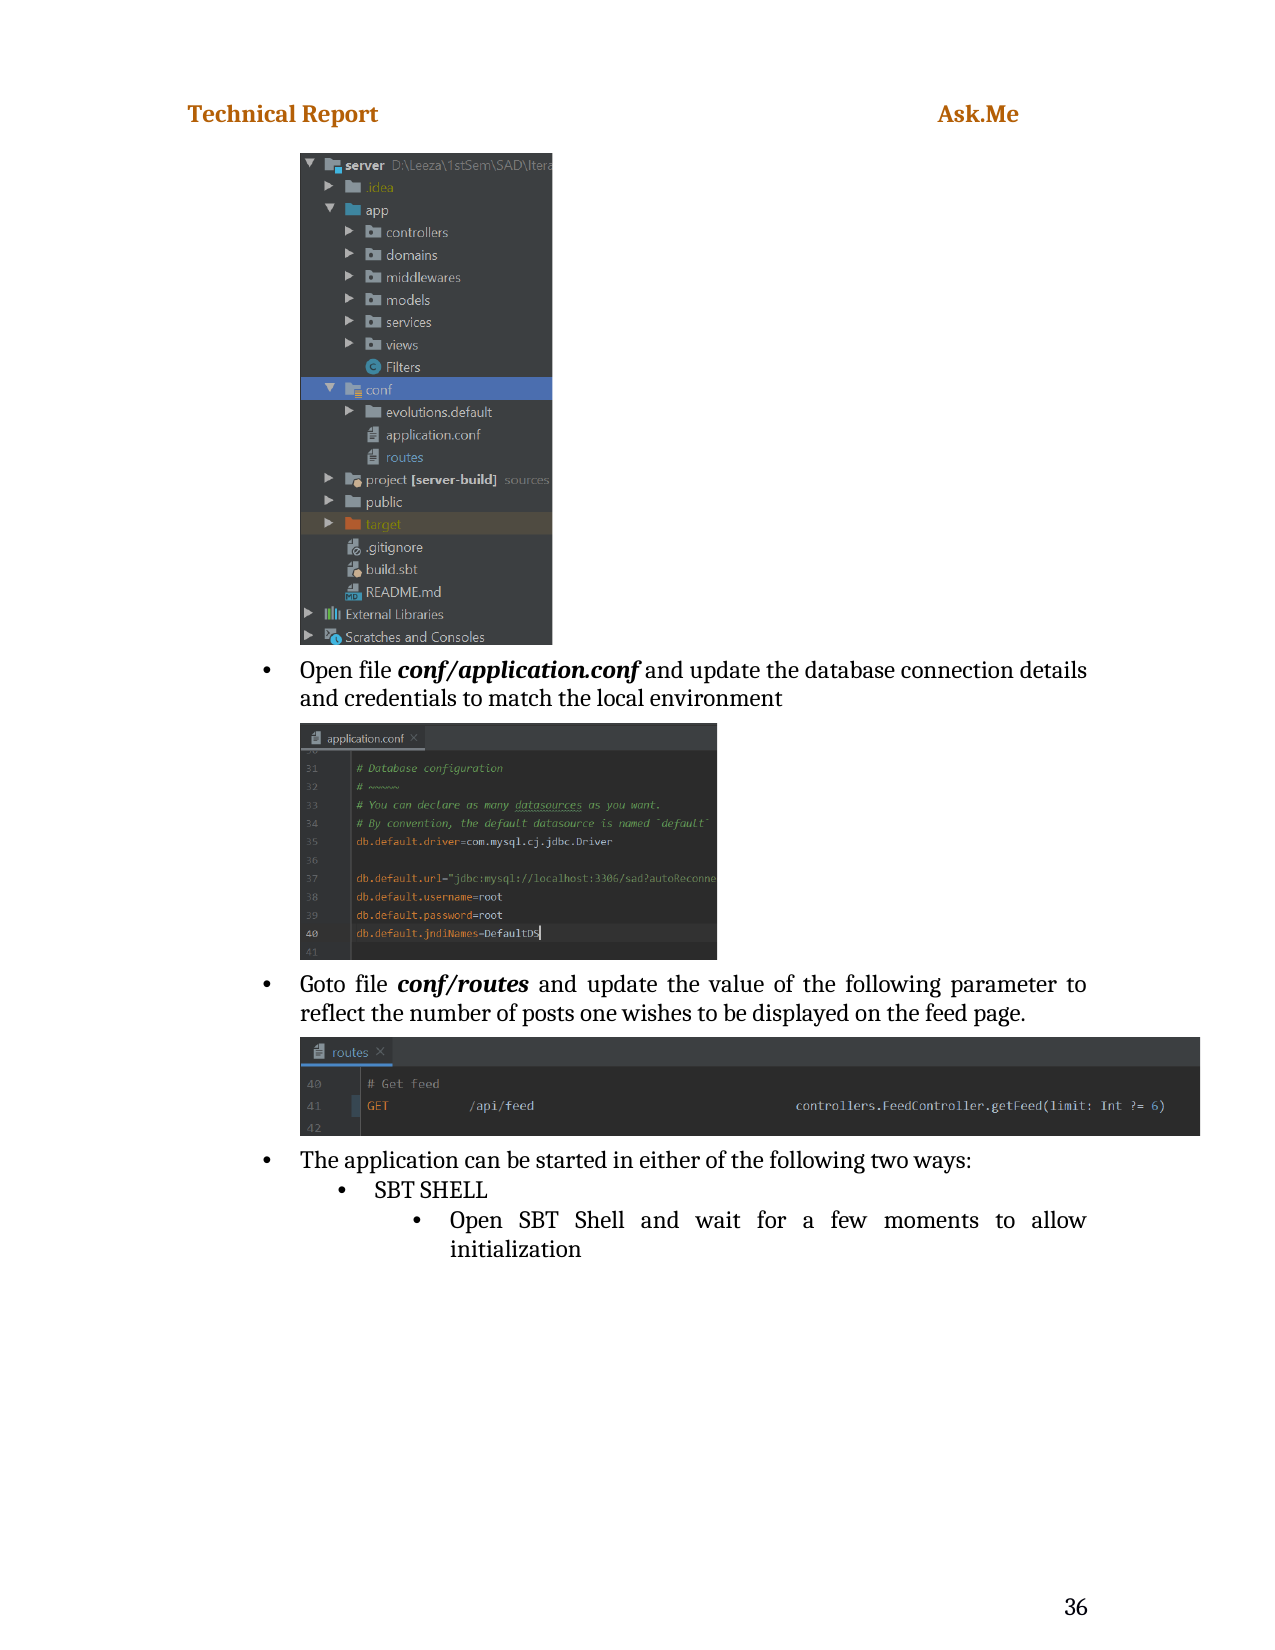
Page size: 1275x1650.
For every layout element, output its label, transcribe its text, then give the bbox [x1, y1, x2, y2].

list Open file conf/application.conf and update the database connection details and credentials to match the local environment [262, 654, 1087, 713]
list Open SBT Shell and wait for a few moments to allow initialization [412, 1205, 1087, 1263]
list Goto file conf/routes and update the value of the following parameter to reflect the number of posts one wishes to be displayed on the feed page. [262, 969, 1087, 1028]
list SBT SHELL [337, 1175, 1087, 1205]
picture [300, 153, 553, 645]
list The application can be started in either of the following two ways: [262, 1146, 1087, 1175]
picture [300, 723, 718, 960]
picture [300, 1037, 1200, 1136]
